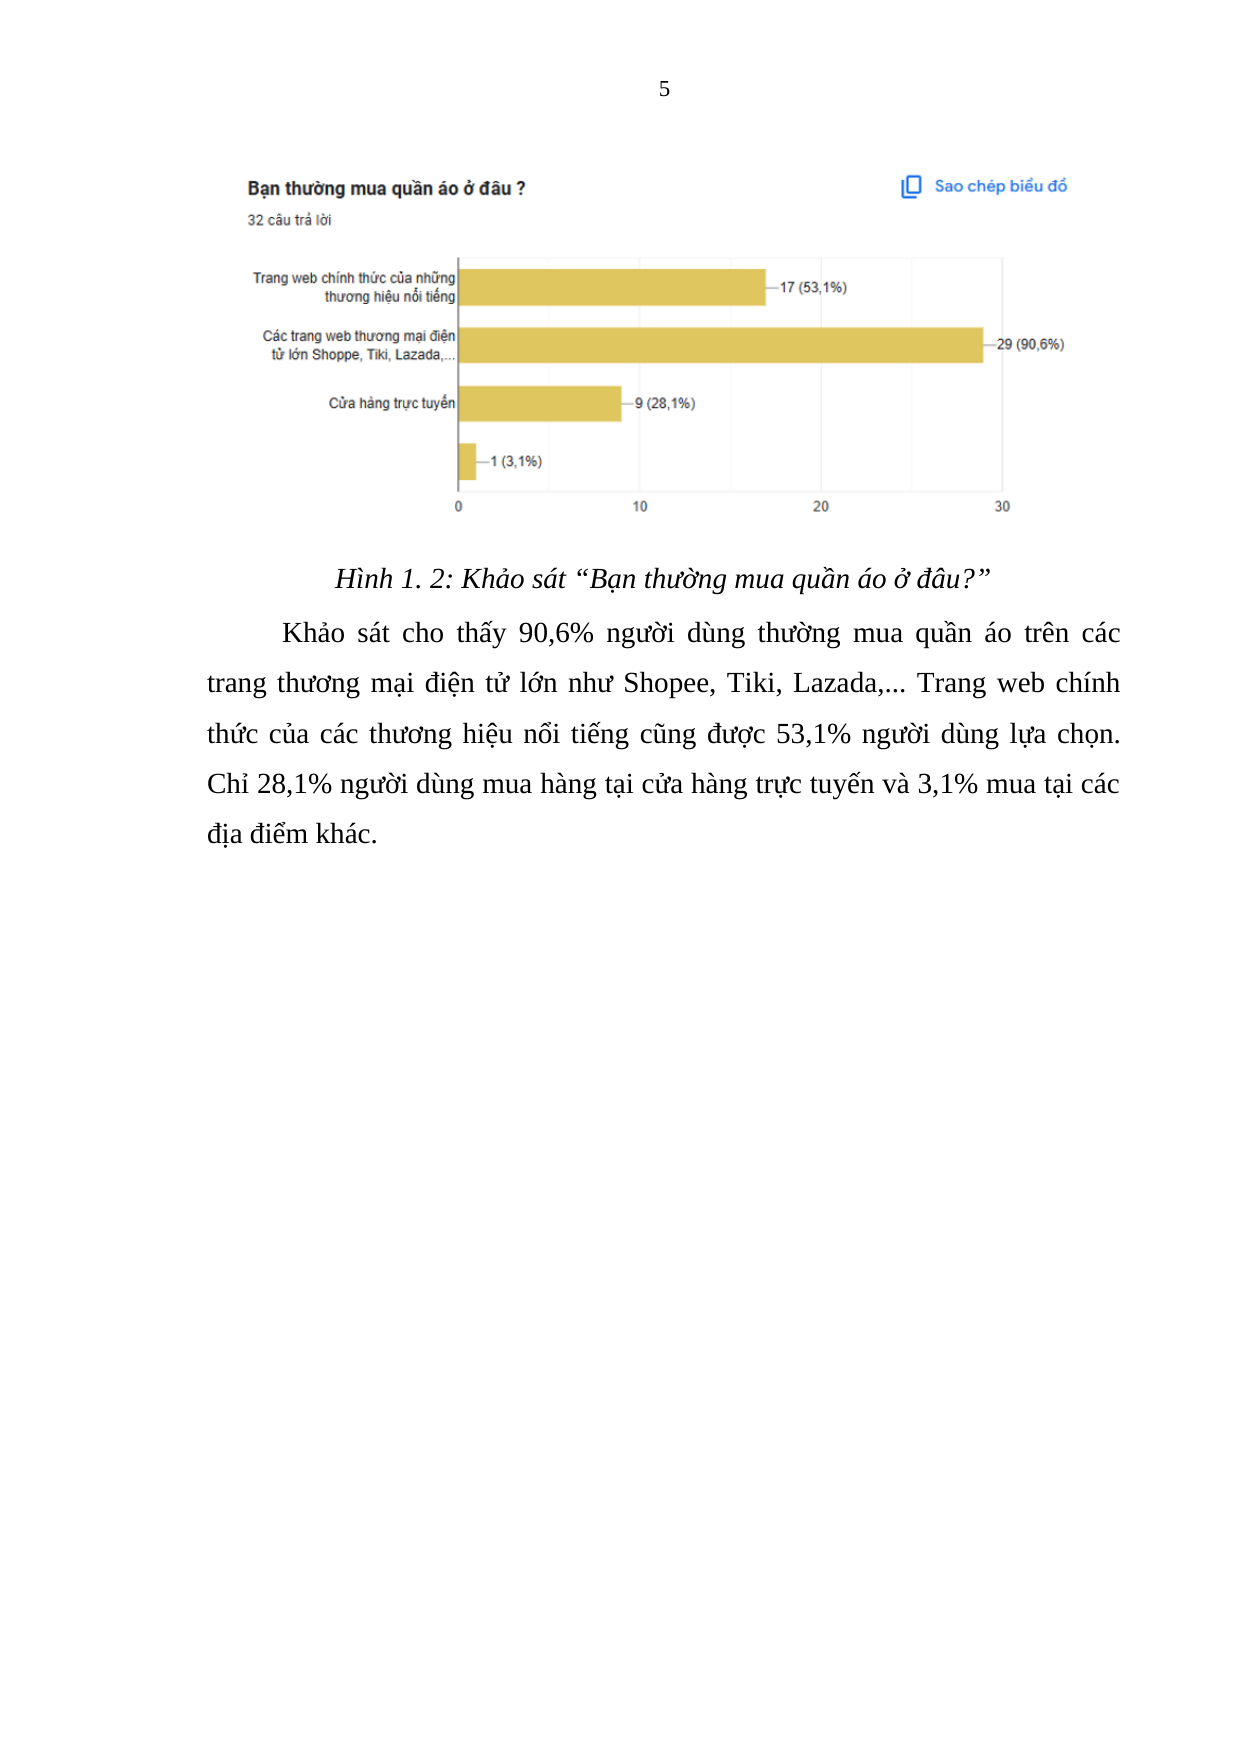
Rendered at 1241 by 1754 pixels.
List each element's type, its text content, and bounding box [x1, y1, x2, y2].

picture [206, 147, 1123, 548]
text Hình 1. 2: Khảo sát “Bạn thường mua quần áo ở đâu?” [207, 561, 1122, 594]
text Khảo sát cho thấy 90,6% người dùng thường mua quần áo trên các trang thương mại điện tử lớn như Shopee, Tiki, Lazada,... Trang web chính thức của các thương hiệu nổi tiếng cũng được 53,1% người dùng lựa chọn. Chỉ 28,1% người dùng mua hàng tại cửa hàng trực tuyến và 3,1% mua tại các địa điểm khác. [207, 615, 1122, 850]
